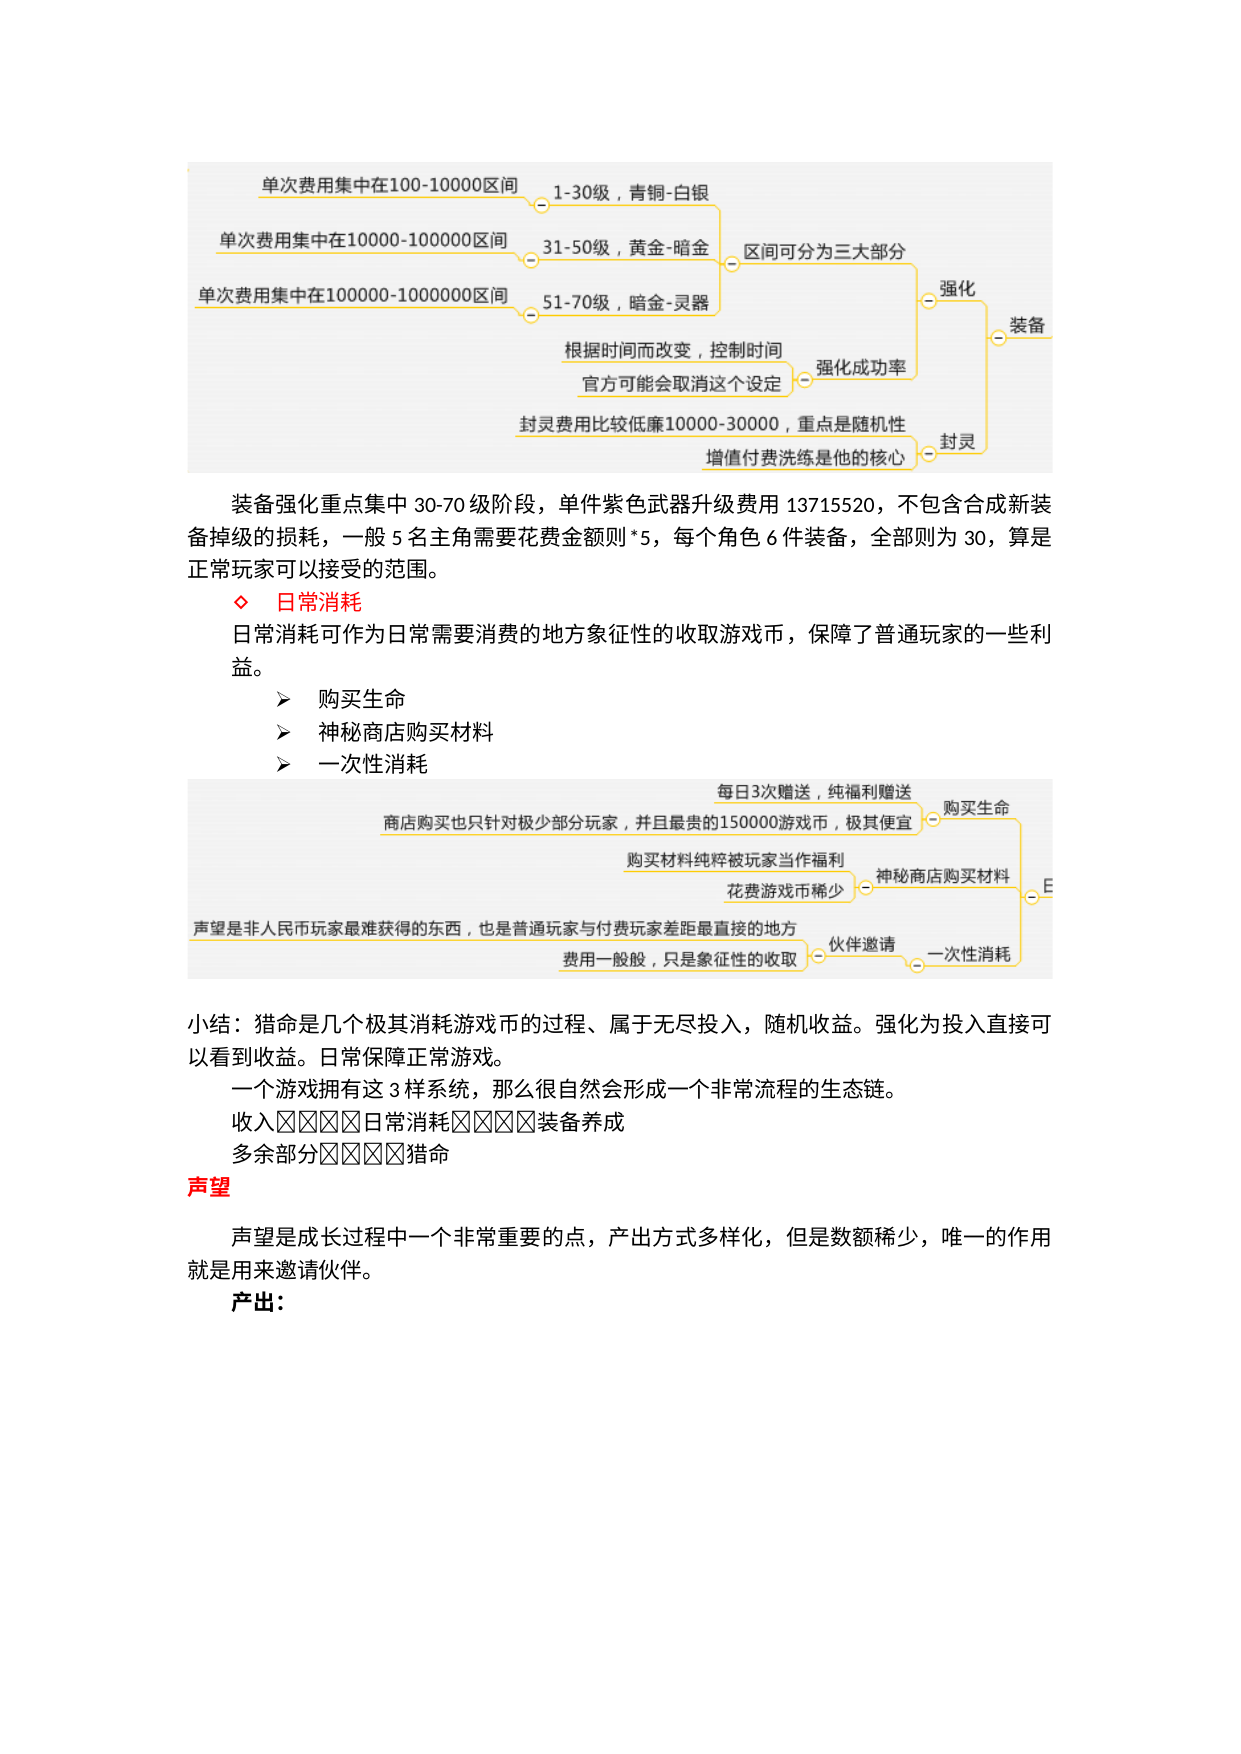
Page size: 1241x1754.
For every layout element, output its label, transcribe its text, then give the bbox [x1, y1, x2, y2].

text 小结：猎命是几个极其消耗游戏币的过程、属于无尽投入，随机收益。强化为投入直接可以看到收益。日常保障正常游戏。 [187, 1007, 1053, 1072]
text 产出： [187, 1285, 1053, 1317]
list 购买生命 [275, 682, 1053, 714]
list 一次性消耗 [275, 747, 1053, 779]
list 日常消耗 [231, 584, 1053, 617]
text 多余部分猎命 [187, 1137, 1053, 1169]
list 神秘商店购买材料 [275, 714, 1053, 747]
text 日常消耗可作为日常需要消费的地方象征性的收取游戏币，保障了普通玩家的一些利益。 [231, 617, 1053, 682]
picture [187, 162, 1053, 473]
text 收入日常消耗装备养成 [187, 1104, 1053, 1137]
picture [187, 779, 1053, 979]
subtitle 声望 [187, 1169, 1053, 1202]
text 装备强化重点集中30-70级阶段，单件紫色武器升级费用13715520，不包含合成新装备掉级的损耗，一般5名主角需要花费金额则*5，每个角色6件装备，全部则为30，算是正常玩家可以接受的范围。 [187, 487, 1053, 584]
text 一个游戏拥有这3样系统，那么很自然会形成一个非常流程的生态链。 [187, 1072, 1053, 1104]
text 声望是成长过程中一个非常重要的点，产出方式多样化，但是数额稀少，唯一的作用就是用来邀请伙伴。 [187, 1220, 1053, 1285]
